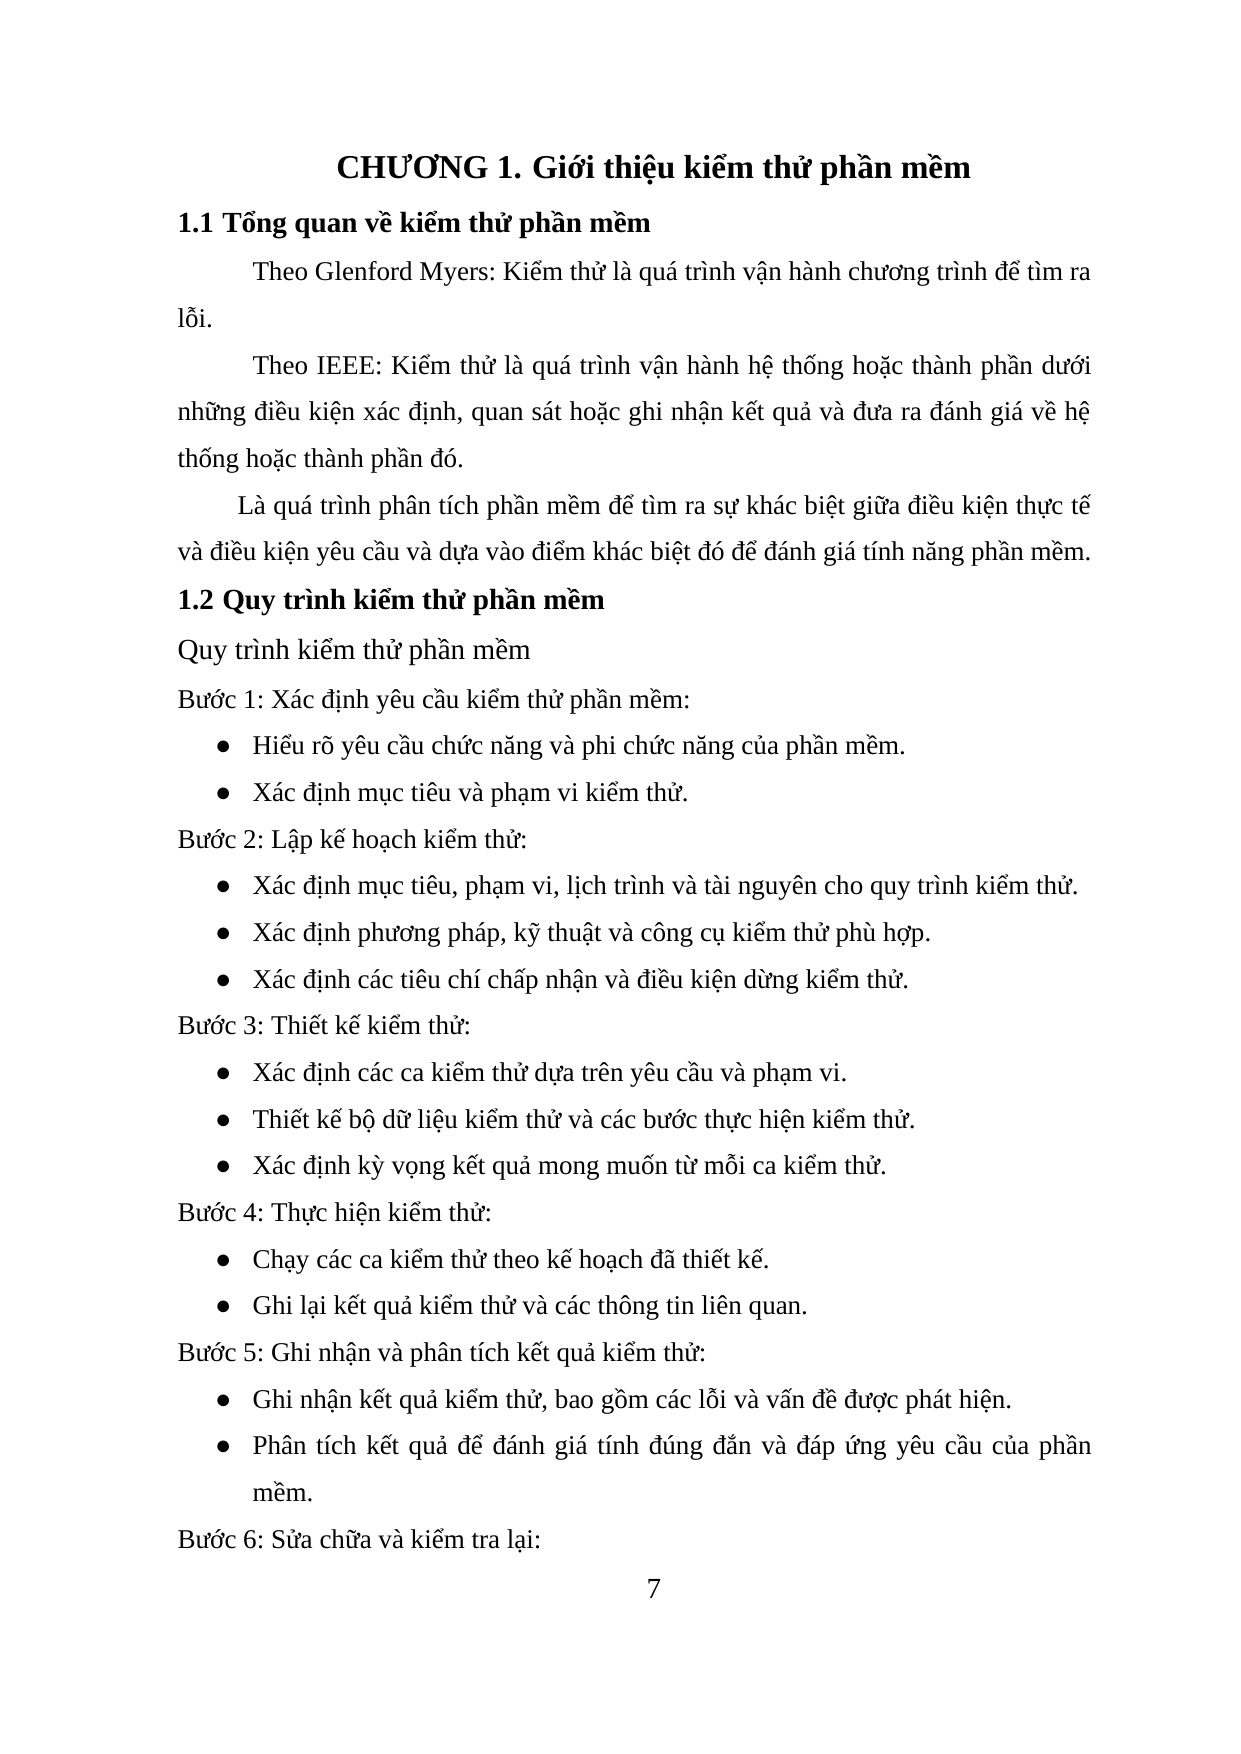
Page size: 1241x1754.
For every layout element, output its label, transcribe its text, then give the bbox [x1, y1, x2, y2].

list Xác định kỳ vọng kết quả mong muốn từ mỗi ca kiểm thử. [215, 1149, 1092, 1181]
list Chạy các ca kiểm thử theo kế hoạch đã thiết kế. [215, 1243, 1092, 1274]
text Theo IEEE: Kiểm thử là quá trình vận hành hệ thống hoặc thành phần dưới những điều kiện xác định, quan sát hoặc ghi nhận kết quả và đưa ra đánh giá về hệ thống hoặc thành phần đó. [177, 349, 1092, 473]
list Xác định các ca kiểm thử dựa trên yêu cầu và phạm vi. [215, 1056, 1092, 1087]
list Thiết kế bộ dữ liệu kiểm thử và các bước thực hiện kiểm thử. [215, 1103, 1092, 1134]
list Ghi nhận kết quả kiểm thử, bao gồm các lỗi và vấn đề được phát hiện. [215, 1383, 1092, 1414]
text Bước 4: Thực hiện kiểm thử: [177, 1196, 1092, 1227]
list Ghi lại kết quả kiểm thử và các thông tin liên quan. [215, 1289, 1092, 1321]
text Bước 3: Thiết kế kiểm thử: [177, 1009, 1092, 1041]
list Phân tích kết quả để đánh giá tính đúng đắn và đáp ứng yêu cầu của phần mềm. [215, 1429, 1092, 1507]
list Hiểu rõ yêu cầu chức năng và phi chức năng của phần mềm. [215, 729, 1092, 761]
text Theo Glenford Myers: Kiểm thử là quá trình vận hành chương trình để tìm ra lỗi. [177, 256, 1092, 333]
text Bước 5: Ghi nhận và phân tích kết quả kiểm thử: [177, 1336, 1092, 1367]
subtitle Giới thiệu kiểm thử phần mềm [215, 148, 1092, 186]
subtitle Quy trình kiểm thử phần mềm [177, 582, 1092, 616]
text Bước 1: Xác định yêu cầu kiểm thử phần mềm: [177, 683, 1092, 714]
list Xác định các tiêu chí chấp nhận và điều kiện dừng kiểm thử. [215, 963, 1092, 994]
text Quy trình kiểm thử phần mềm [177, 632, 1092, 666]
text Bước 2: Lập kế hoạch kiểm thử: [177, 823, 1092, 854]
text Bước 6: Sửa chữa và kiểm tra lại: [177, 1523, 1092, 1554]
list Xác định mục tiêu, phạm vi, lịch trình và tài nguyên cho quy trình kiểm thử. [215, 869, 1092, 901]
text Là quá trình phân tích phần mềm để tìm ra sự khác biệt giữa điều kiện thực tế và điều kiện yêu cầu và dựa vào điểm khác biệt đó để đánh giá tính năng phần mềm. [177, 489, 1092, 567]
list Xác định mục tiêu và phạm vi kiểm thử. [215, 776, 1092, 807]
list Xác định phương pháp, kỹ thuật và công cụ kiểm thử phù hợp. [215, 916, 1092, 947]
subtitle Tổng quan về kiểm thử phần mềm [177, 205, 1092, 239]
